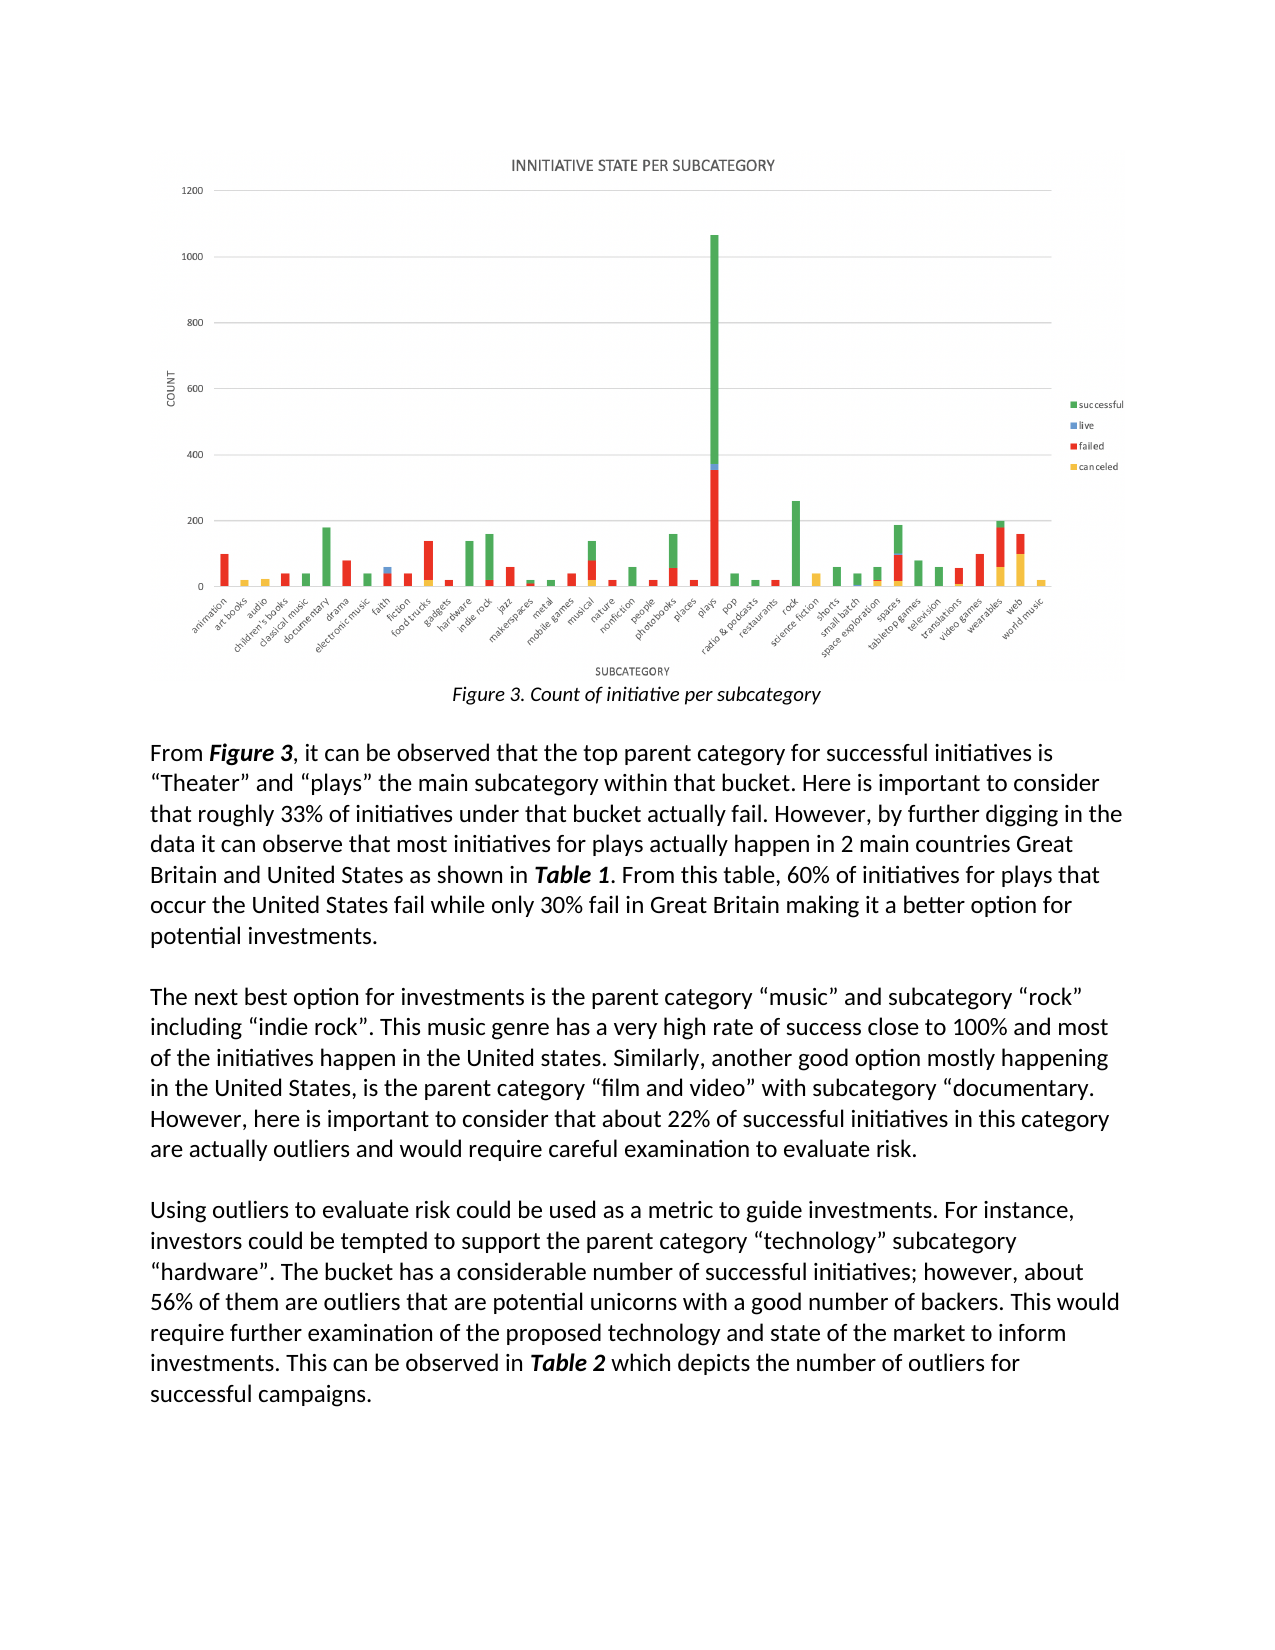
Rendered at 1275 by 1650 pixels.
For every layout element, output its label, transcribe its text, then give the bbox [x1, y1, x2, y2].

text Figure 3. Count of initiative per subcategory [150, 681, 1125, 706]
text From Figure 3, it can be observed that the top parent category for successful initiatives is “Theater” and “plays” the main subcategory within that bucket. Here is important to consider that roughly 33% of initiatives under that bucket actually fail. However, by further digging in the data it can observe that most initiatives for plays actually happen in 2 main countries Great Britain and United States as shown in Table 1. From this table, 60% of initiatives for plays that occur the United States fail while only 30% fail in Great Britain making it a better option for potential investments. [150, 737, 1125, 951]
picture [150, 150, 1125, 681]
text The next best option for investments is the parent category “music” and subcategory “rock” including “indie rock”. This music genre has a very high rate of success close to 100% and most of the initiatives happen in the United states. Similarly, another good option mostly happening in the United States, is the parent category “film and video” with subcategory “documentary. However, here is important to consider that about 22% of successful initiatives in this category are actually outliers and would require careful examination to evaluate risk. [150, 981, 1125, 1164]
text Using outliers to evaluate risk could be used as a metric to guide investments. For instance, investors could be tempted to support the parent category “technology” subcategory “hardware”. The bucket has a considerable number of successful initiatives; however, about 56% of them are outliers that are potential unicorns with a good number of backers. This would require further examination of the proposed technology and state of the market to inform investments. This can be observed in Table 2 which depicts the number of outliers for successful campaigns. [150, 1195, 1125, 1408]
